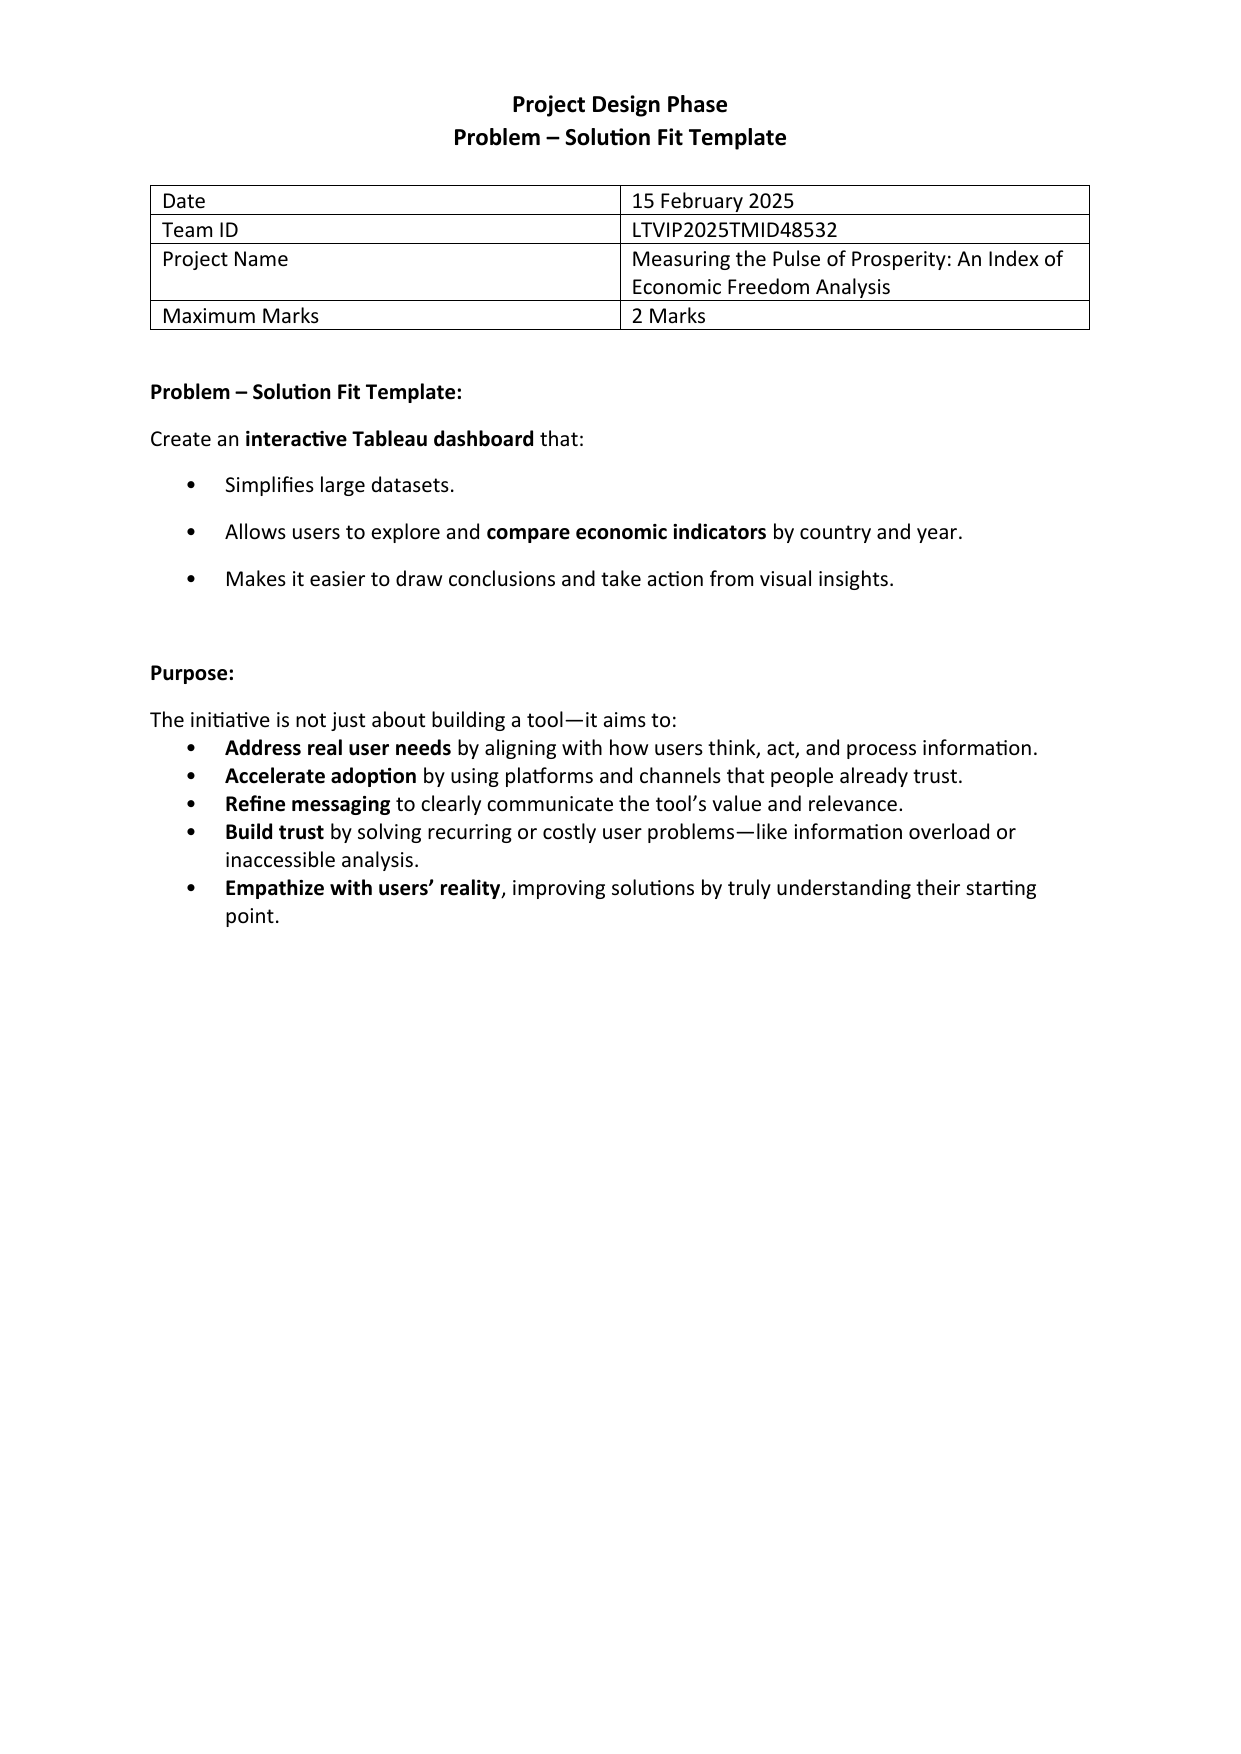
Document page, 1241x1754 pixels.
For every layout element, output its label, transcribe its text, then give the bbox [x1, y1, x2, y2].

text Problem – Solution Fit Template: [150, 377, 1090, 405]
list Build trust by solving recurring or costly user problems—like information overload or inaccessible analysis. [187, 817, 1090, 873]
text Purpose: [150, 658, 1090, 686]
table_header 15 February 2025 [621, 186, 1089, 214]
list Makes it easier to draw conclusions and take action from visual insights. [187, 564, 1090, 592]
table_cell Project Name [151, 244, 620, 300]
list Empathize with users’ reality, improving solutions by truly understanding their starting point. [187, 873, 1090, 929]
table_cell Measuring the Pulse of Prosperity: An Index of Economic Freedom Analysis [621, 244, 1089, 300]
list Simplifies large datasets. [187, 471, 1090, 499]
list Accelerate adoption by using platforms and channels that people already trust. [187, 761, 1090, 789]
text Create an interactive Tableau dashboard that: [150, 424, 1090, 452]
list Allows users to explore and compare economic indicators by country and year. [187, 517, 1090, 546]
table_cell Team ID [151, 215, 620, 243]
text The initiative is not just about building a tool—it aims to: [150, 705, 1090, 733]
table_cell Maximum Marks [151, 301, 620, 329]
table_cell 2 Marks [621, 301, 1089, 329]
list Refine messaging to clearly communicate the tool’s value and relevance. [187, 789, 1090, 817]
table_cell LTVIP2025TMID48532 [621, 215, 1089, 243]
list Address real user needs by aligning with how users think, act, and process information. [187, 733, 1090, 761]
text Problem – Solution Fit Template [150, 122, 1090, 152]
text Project Design Phase [150, 89, 1090, 119]
table_header Date [151, 186, 620, 214]
